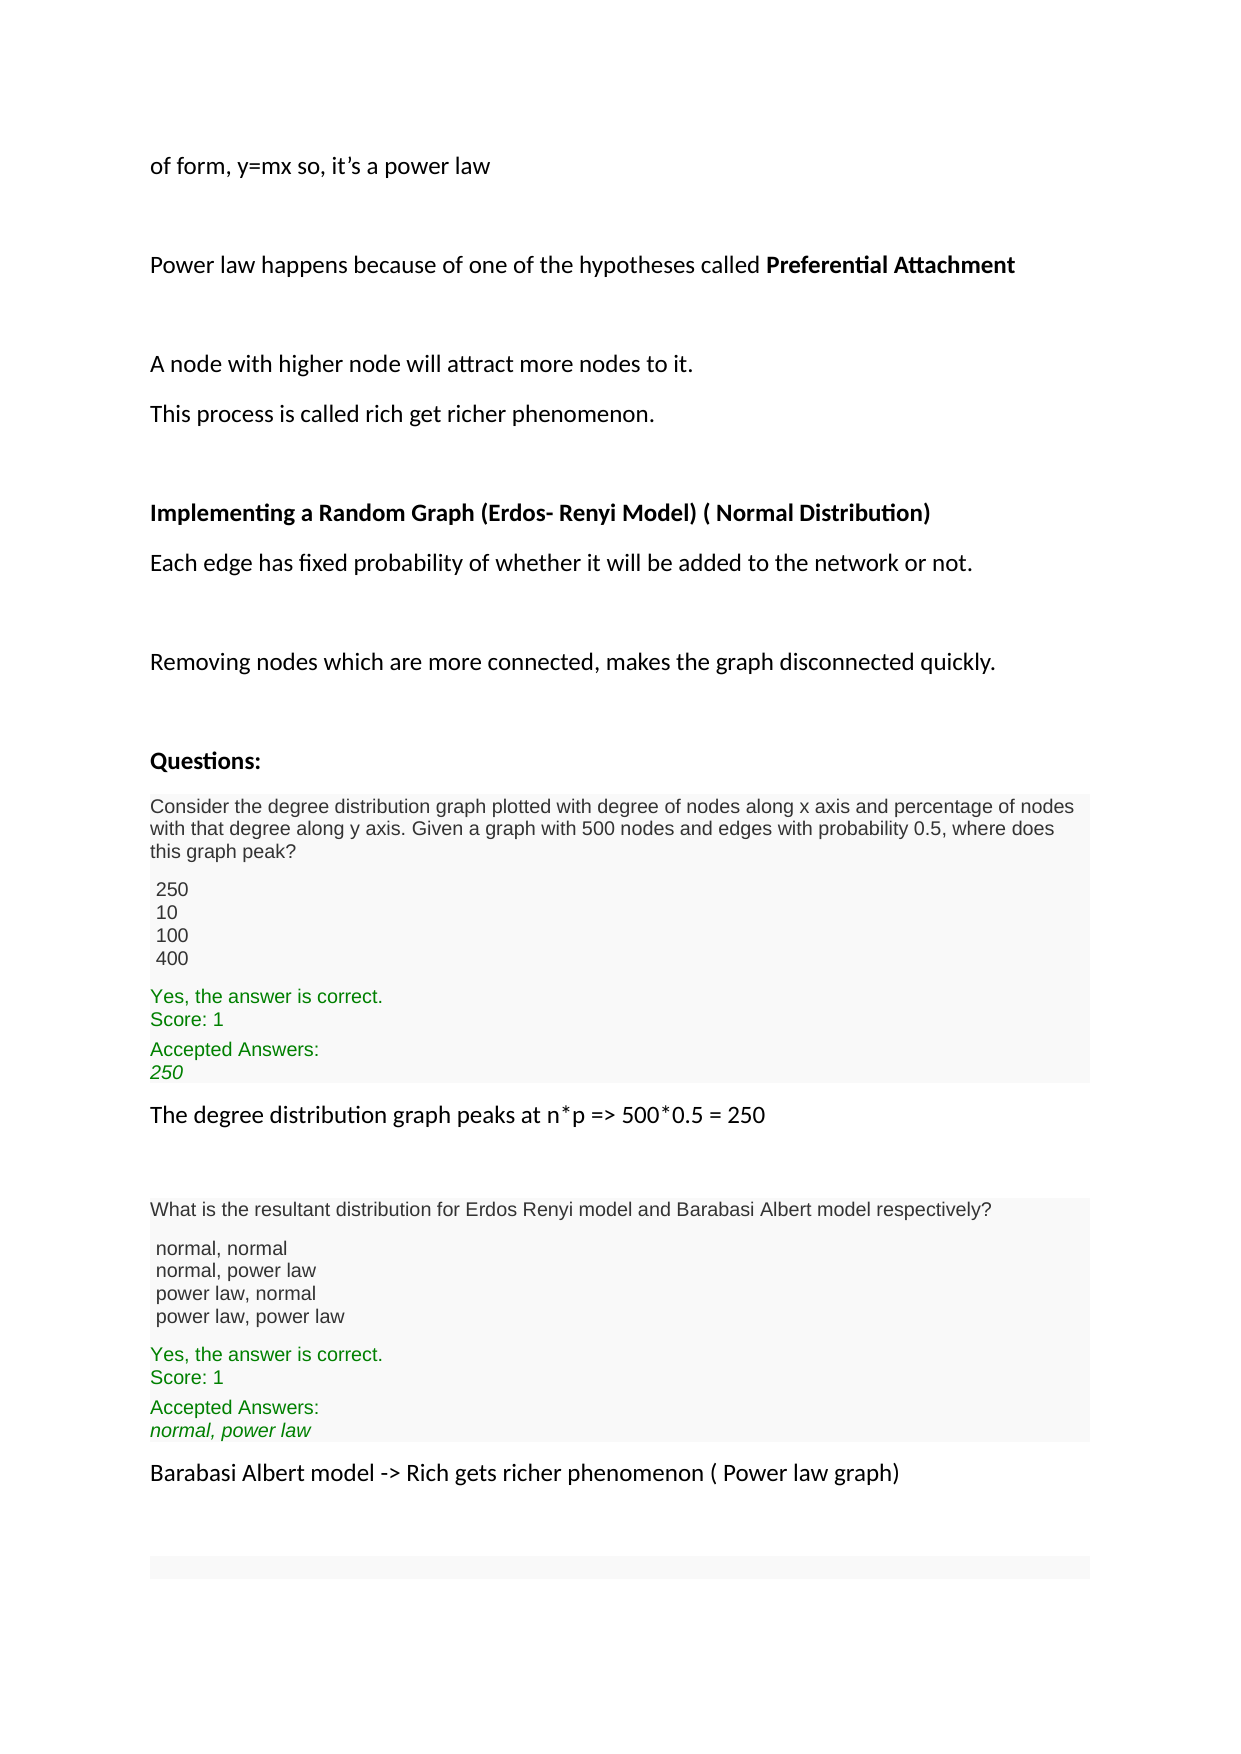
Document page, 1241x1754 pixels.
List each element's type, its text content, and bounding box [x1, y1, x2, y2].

text normal, power law [150, 1259, 1090, 1282]
text Yes, the answer is correct. Score: 1 [150, 985, 1090, 1030]
text 250 [150, 878, 1090, 901]
text 250 [150, 1061, 1090, 1083]
text Accepted Answers: [150, 1396, 1090, 1419]
text 400 [150, 946, 1090, 969]
text 100 [150, 924, 1090, 946]
text Accepted Answers: [150, 1038, 1090, 1061]
text This process is called rich get richer phenomenon. [150, 398, 1090, 428]
text The degree distribution graph peaks at n*p => 500*0.5 = 250 [150, 1099, 1090, 1129]
text Questions: [150, 745, 1090, 776]
text Each edge has fixed probability of whether it will be added to the network or not. [150, 547, 1090, 577]
text power law, power law [150, 1305, 1090, 1327]
text Removing nodes which are more connected, makes the graph disconnected quickly. [150, 646, 1090, 676]
text Consider the degree distribution graph plotted with degree of nodes along x axis and percentage of nodes with that degree along y axis. Given a graph with 500 nodes and edges with probability 0.5, where does this graph peak? [150, 794, 1090, 863]
text Implementing a Random Graph (Erdos- Renyi Model) ( Normal Distribution) [150, 497, 1090, 528]
text Power law happens because of one of the hypotheses called Preferential Attachment [150, 249, 1090, 280]
text A node with higher node will attract more nodes to it. [150, 348, 1090, 379]
text of form, y=mx so, it’s a power law [150, 150, 1090, 181]
text normal, power law [150, 1419, 1090, 1442]
text normal, normal [150, 1237, 1090, 1259]
text Yes, the answer is correct. Score: 1 [150, 1343, 1090, 1388]
text 10 [150, 901, 1090, 924]
text What is the resultant distribution for Erdos Renyi model and Barabasi Albert model respectively? [150, 1198, 1090, 1221]
text power law, normal [150, 1282, 1090, 1305]
text Barabasi Albert model -> Rich gets richer phenomenon ( Power law graph) [150, 1457, 1090, 1488]
